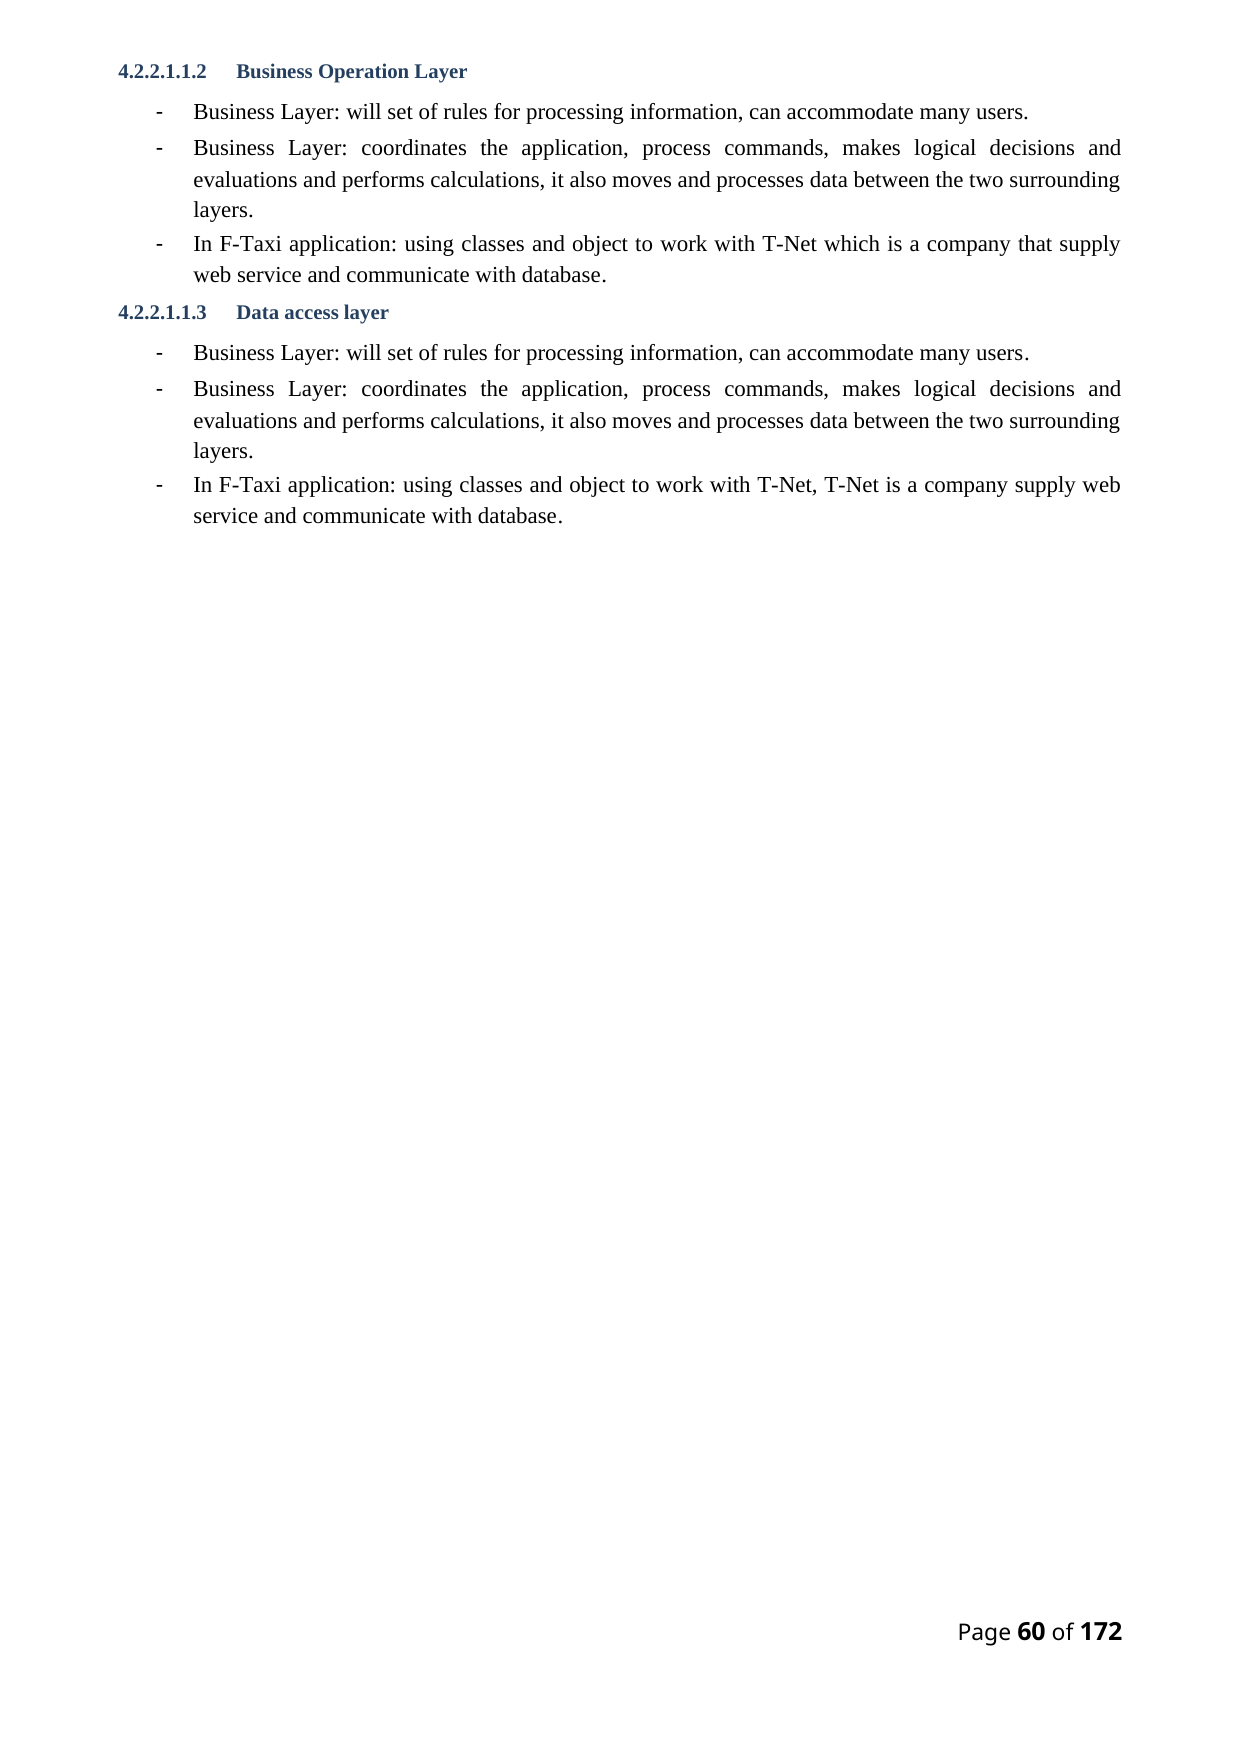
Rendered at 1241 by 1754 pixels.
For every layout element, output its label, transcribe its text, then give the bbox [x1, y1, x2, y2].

list Business Layer: coordinates the application, process commands, makes logical decisions and evaluations and performs calculations, it also moves and processes data between the two surrounding layers. [156, 372, 1122, 464]
subtitle Business Operation Layer [118, 59, 1122, 83]
subtitle Data access layer [118, 300, 1122, 324]
list In F-Taxi application: using classes and object to work with T-Net, T-Net is a company supply web service and communicate with database. [156, 467, 1122, 529]
list In F-Taxi application: using classes and object to work with T-Net which is a company that supply web service and communicate with database. [156, 226, 1122, 288]
list Business Layer: will set of rules for processing information, can accommodate many users. [156, 336, 1122, 367]
list Business Layer: coordinates the application, process commands, makes logical decisions and evaluations and performs calculations, it also moves and processes data between the two surrounding layers. [156, 131, 1122, 223]
list Business Layer: will set of rules for processing information, can accommodate many users. [156, 95, 1122, 126]
